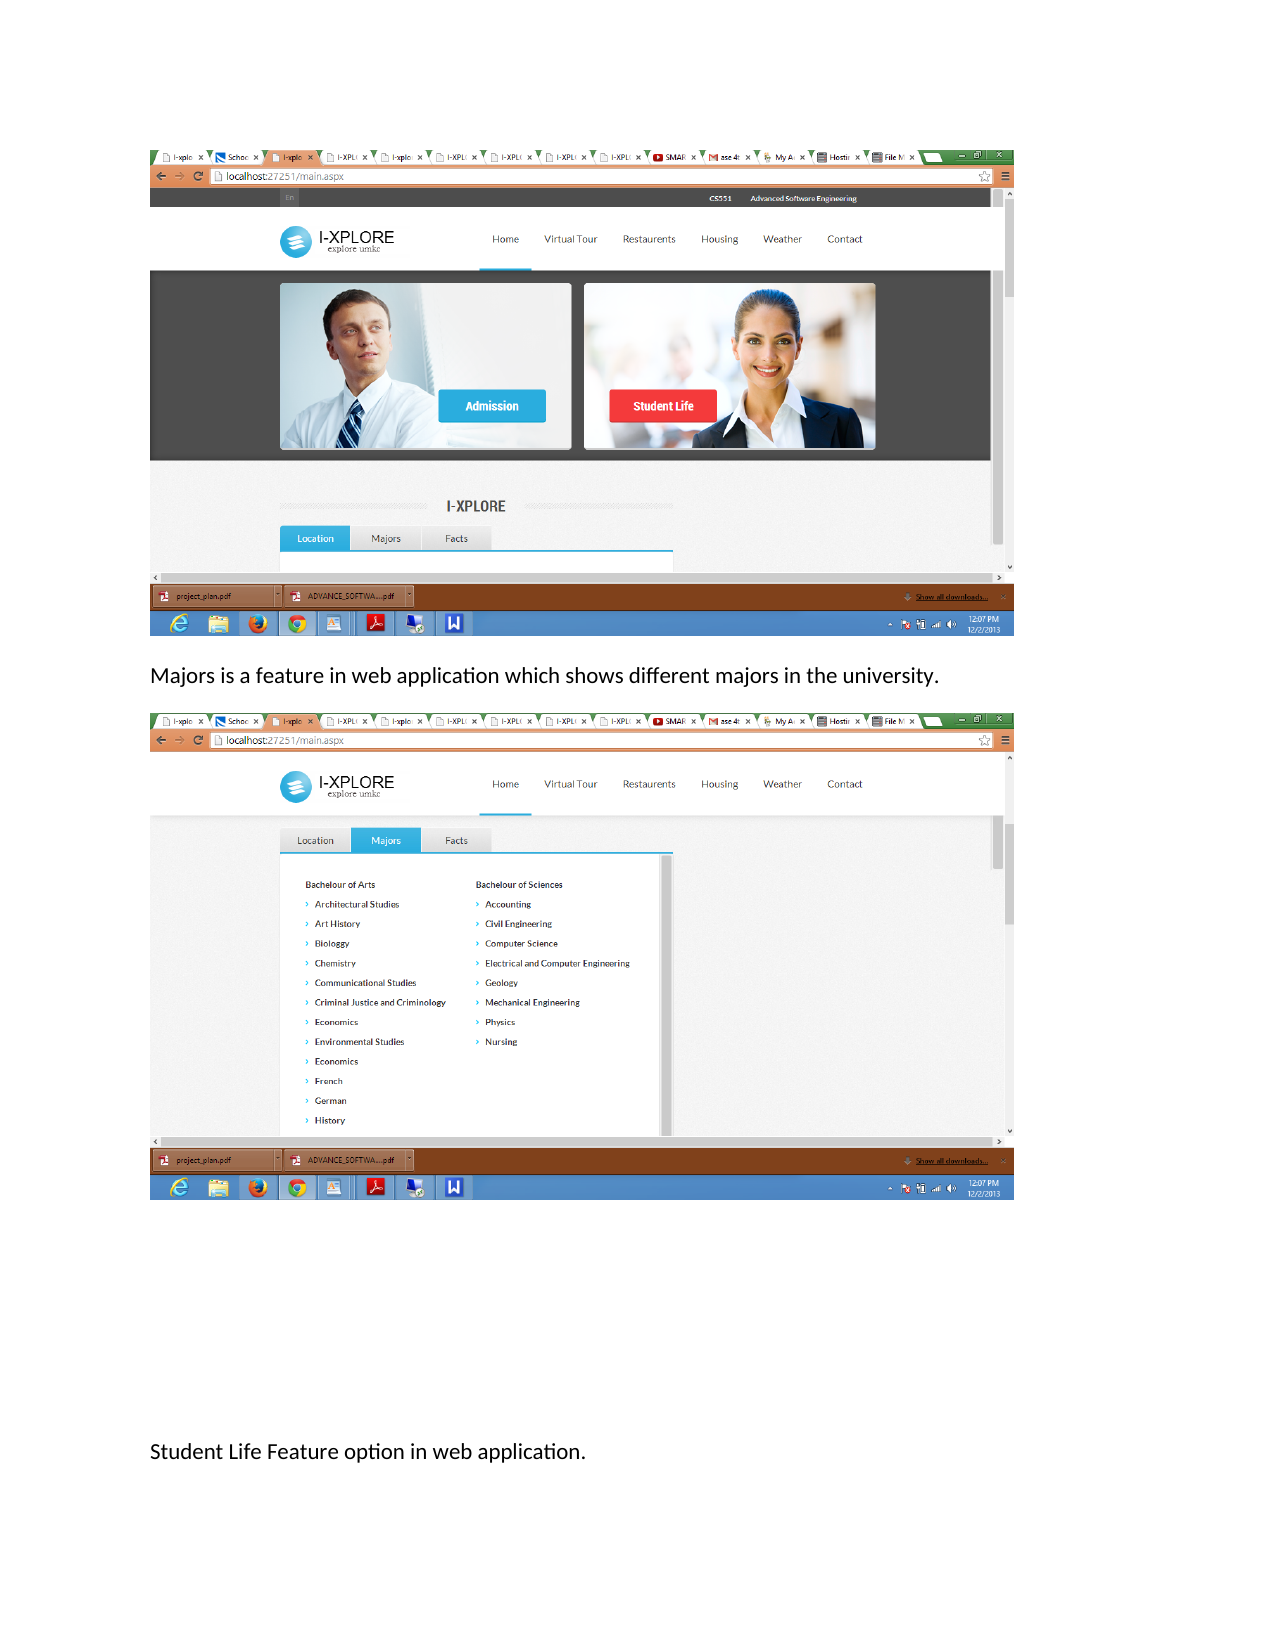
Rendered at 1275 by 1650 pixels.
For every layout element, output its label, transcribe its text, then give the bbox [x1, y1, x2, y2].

picture [150, 713, 1014, 1200]
text Student Life Feature option in web application. [150, 1437, 1125, 1465]
picture [150, 150, 1014, 636]
text Majors is a feature in web application which shows different majors in the university. [150, 661, 1125, 689]
